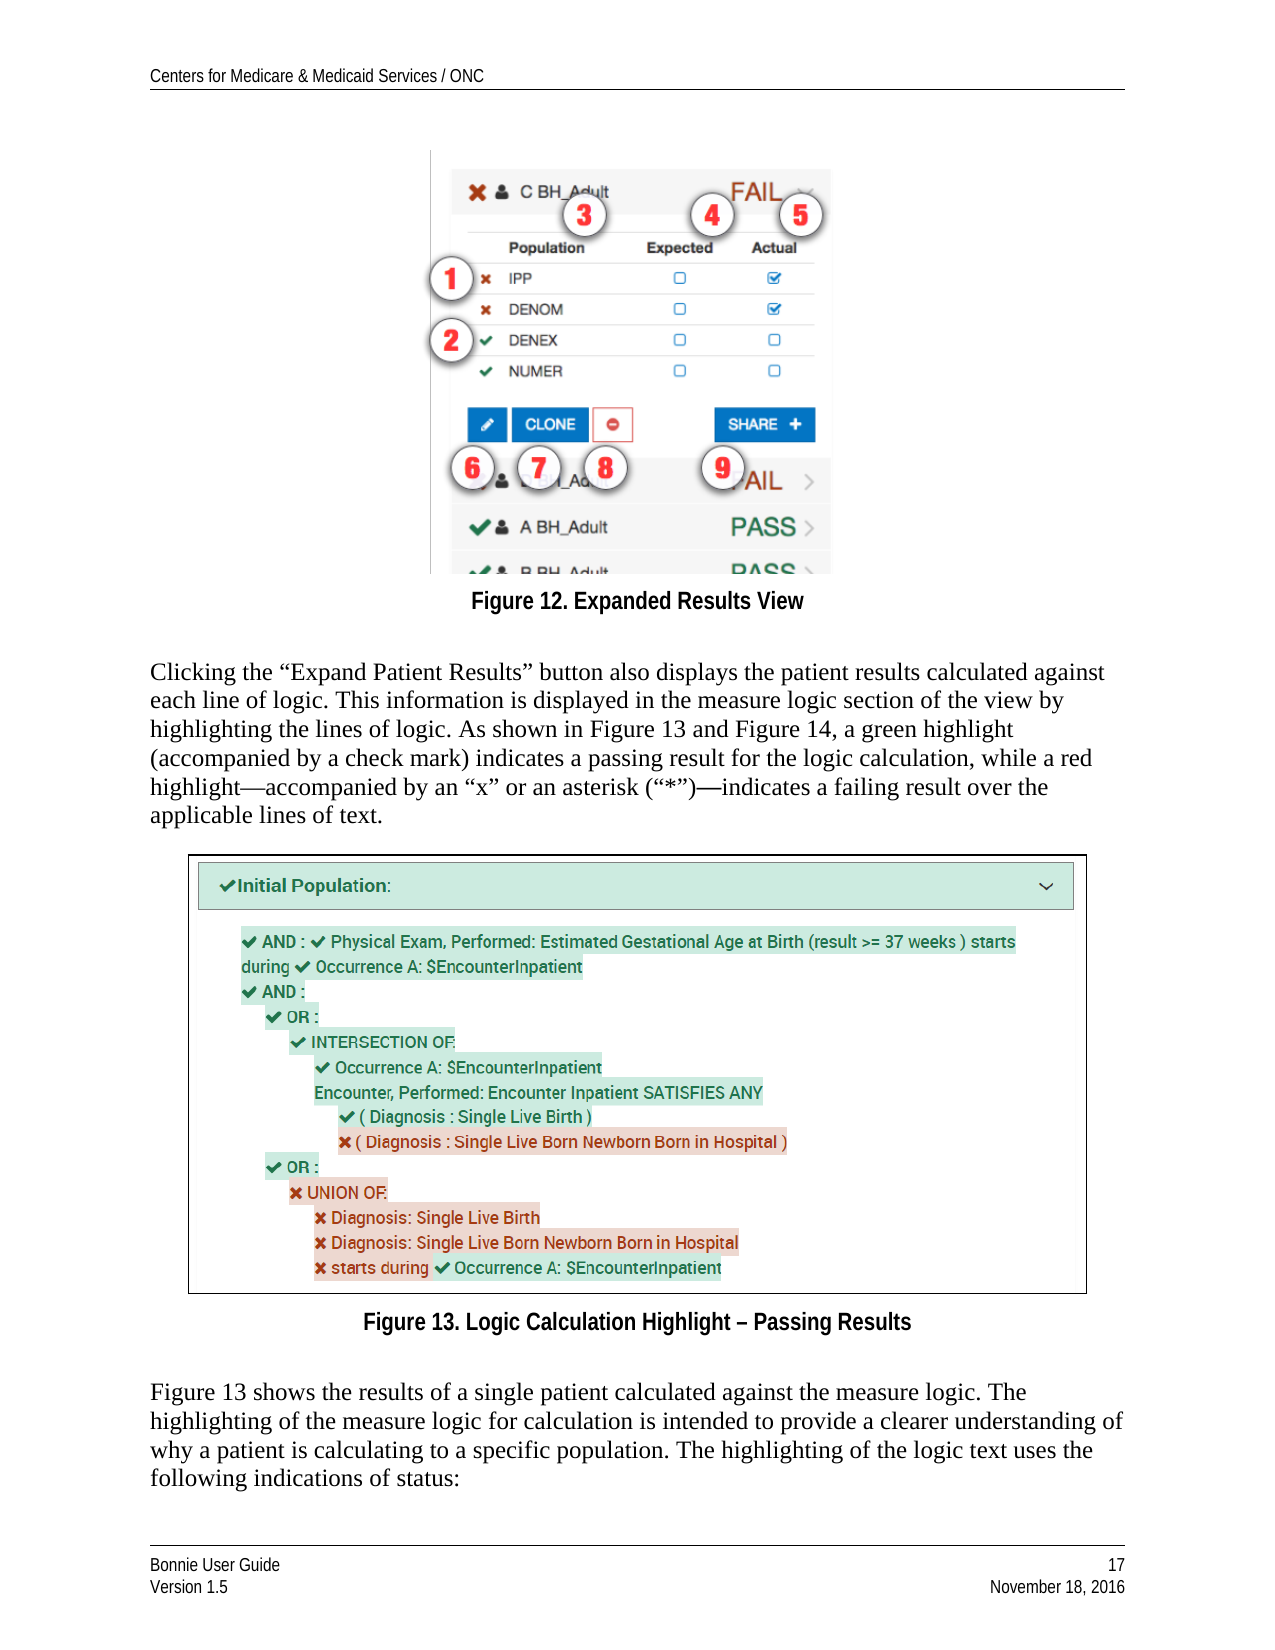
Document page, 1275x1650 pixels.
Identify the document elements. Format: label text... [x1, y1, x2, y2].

text Clicking the “Expand Patient Results” button also displays the patient results calculated against each line of logic. This information is displayed in the measure logic section of the view by highlighting the lines of logic. As shown in and , a green highlight (accompanied by a check mark) indicates a passing result for the logic calculation, while a red highlight—accompanied by an “x” or an asterisk (“*”)—indicates a failing result over the applicable lines of text. [150, 657, 1125, 829]
text shows the results of a single patient calculated against the measure logic. The highlighting of the measure logic for calculation is intended to provide a clearer understanding of why a patient is calculating to a specific population. The highlighting of the logic text uses the following indications of status: [150, 1377, 1125, 1492]
text Figure . Expanded Results View [150, 586, 1125, 615]
picture [421, 150, 854, 574]
text Figure . Logic Calculation Highlight – Passing Results [150, 1307, 1125, 1336]
picture [189, 856, 1086, 1293]
